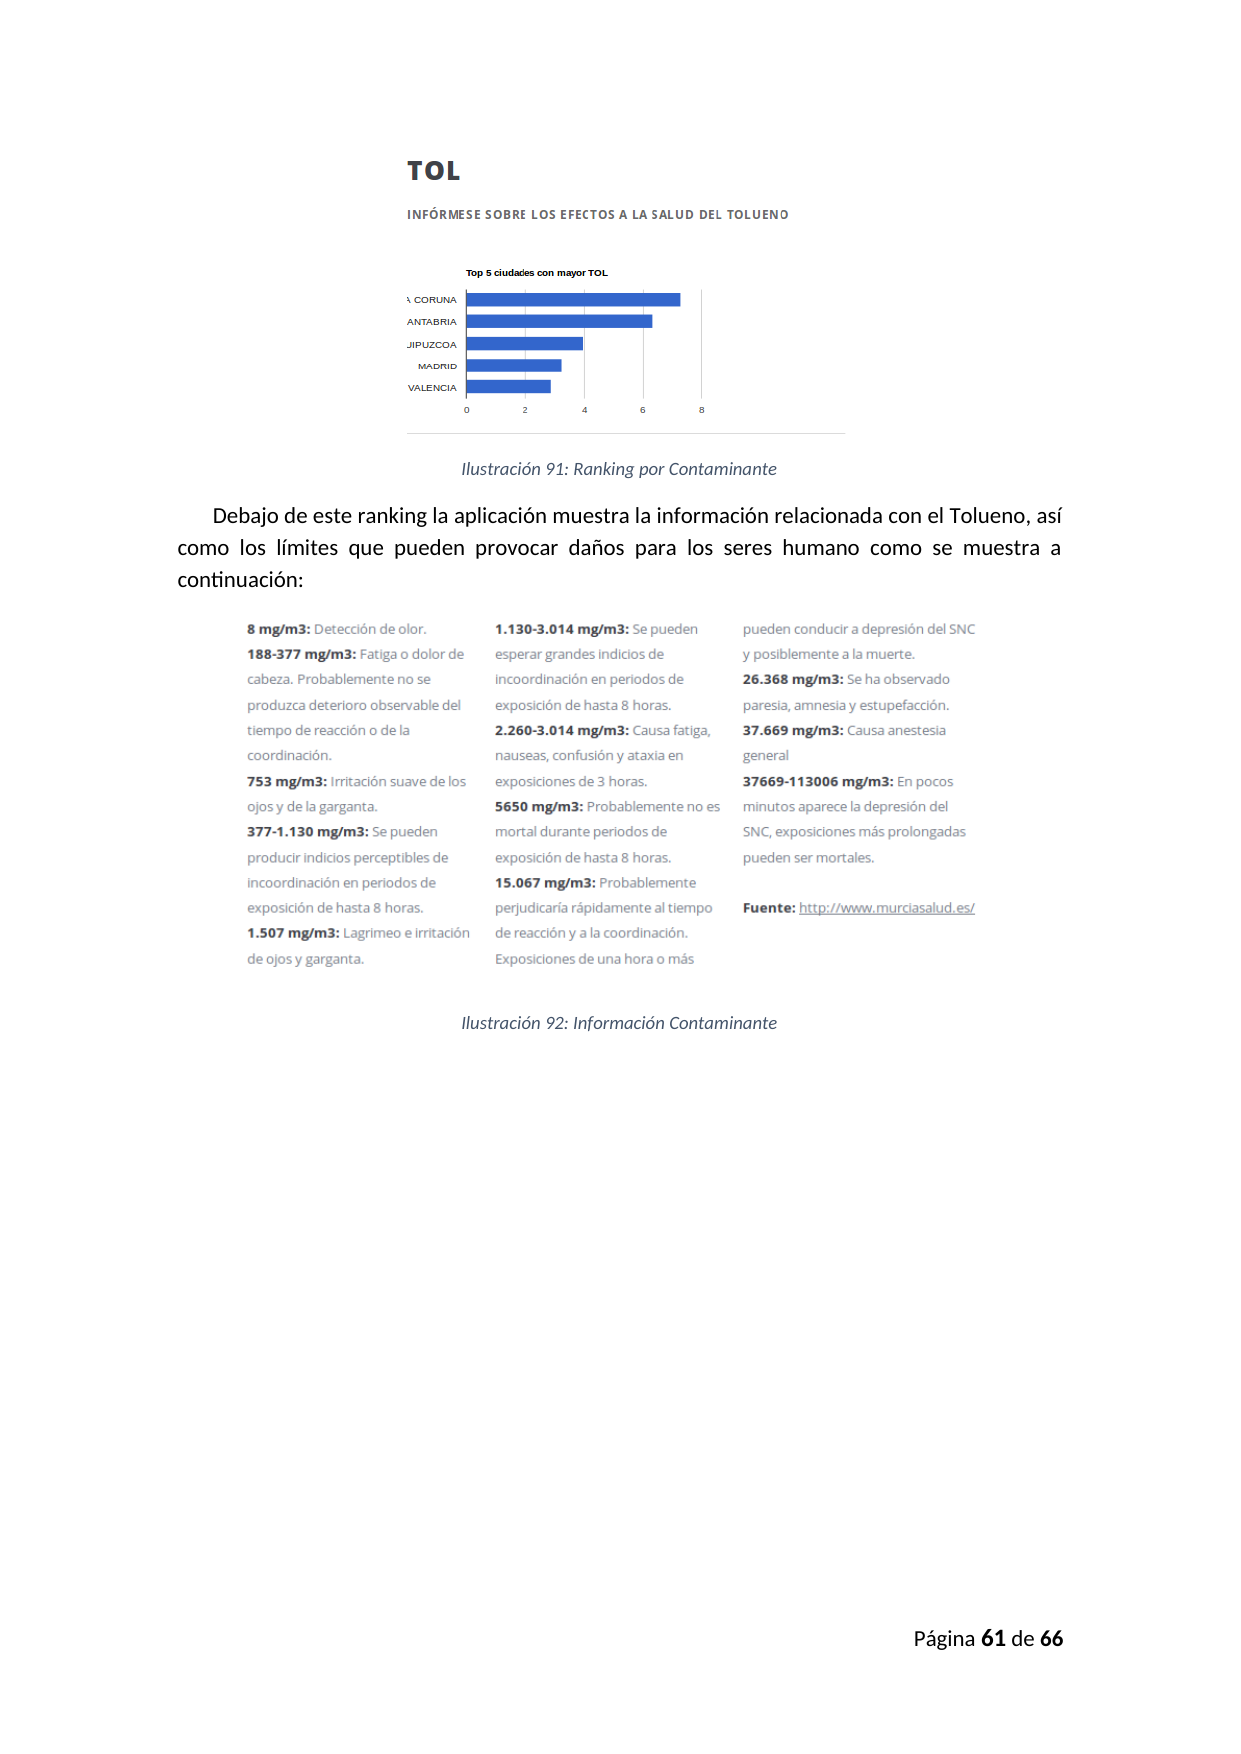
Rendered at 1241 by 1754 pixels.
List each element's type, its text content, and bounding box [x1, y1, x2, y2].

picture [242, 614, 998, 993]
text Debajo de este ranking la aplicación muestra la información relacionada con el Tolueno, así como los límites que pueden provocar daños para los seres humano como se muestra a continuación: [177, 501, 1063, 593]
picture [394, 147, 846, 439]
